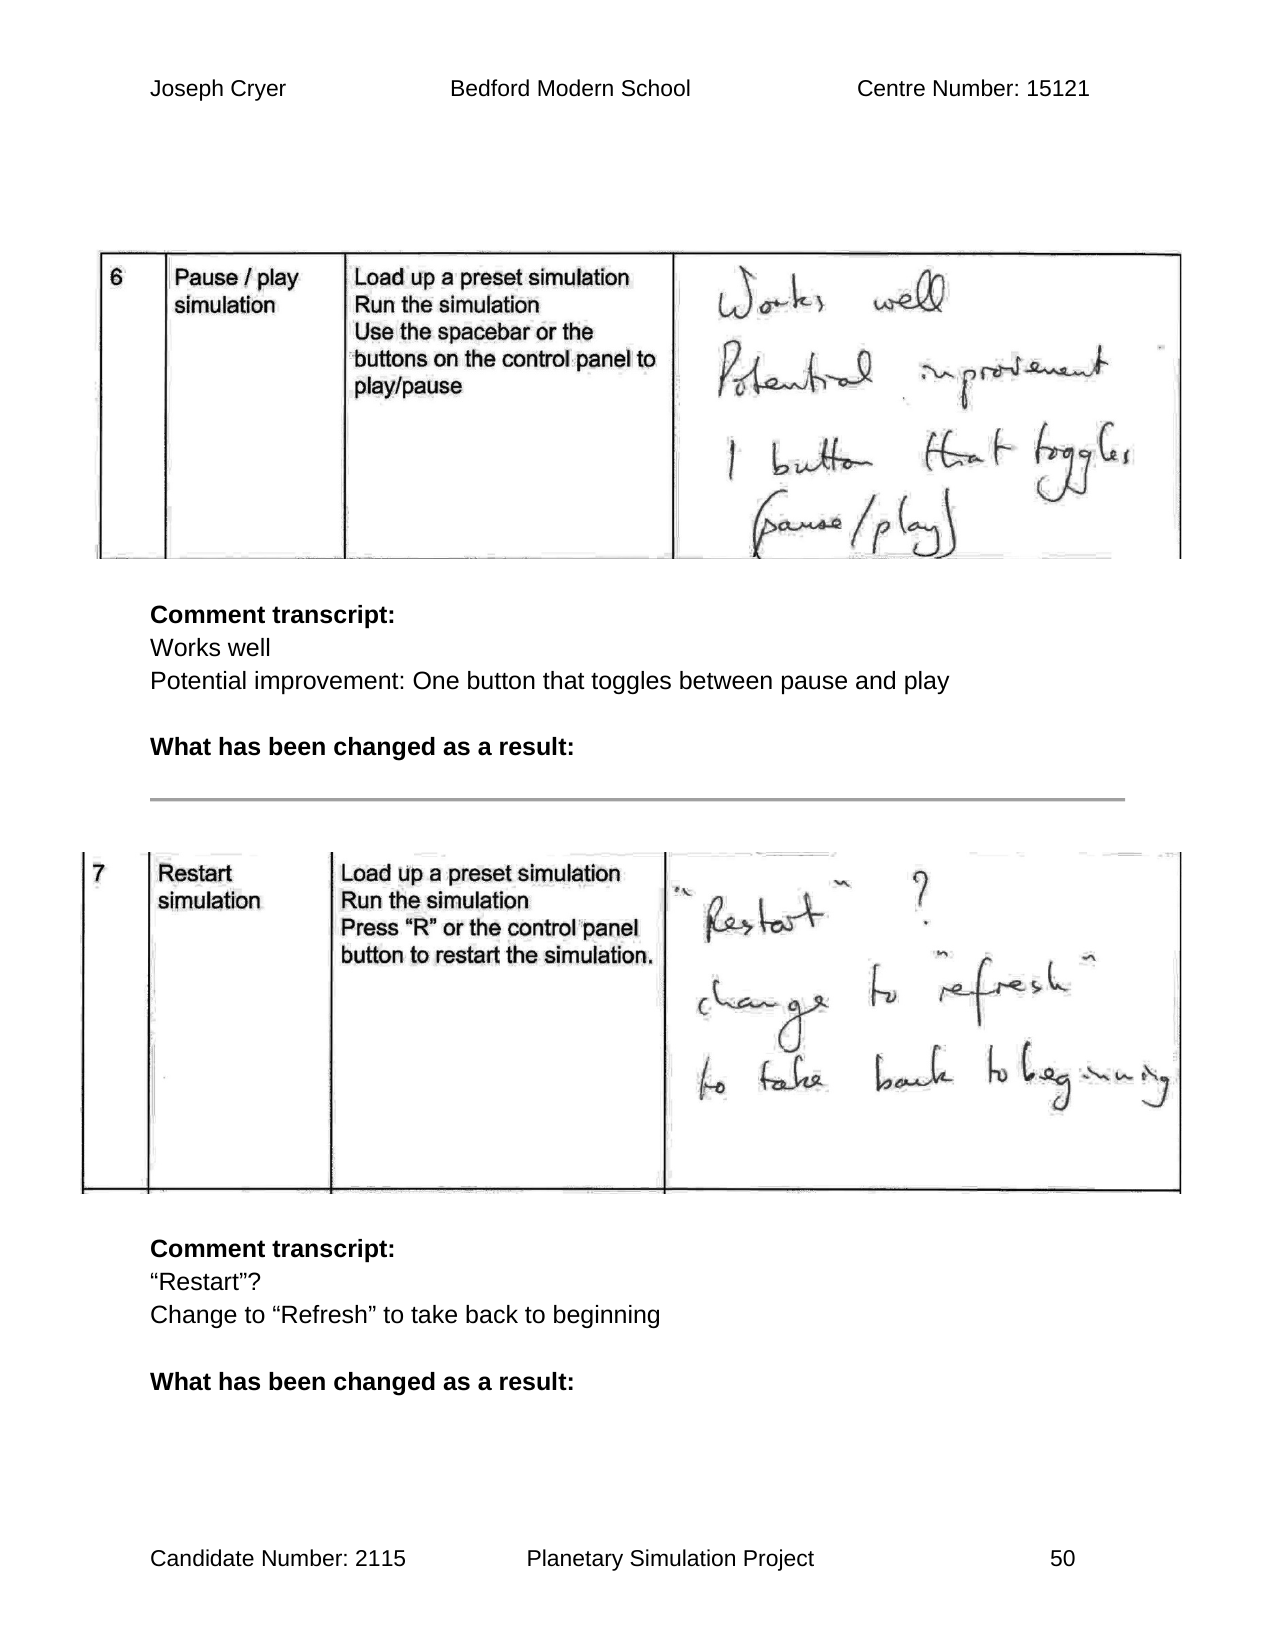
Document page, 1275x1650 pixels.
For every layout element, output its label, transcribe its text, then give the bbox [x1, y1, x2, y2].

text Works well [150, 633, 1125, 662]
text “Restart”? [150, 1267, 1125, 1296]
text What has been changed as a result: [150, 1366, 1125, 1395]
text Change to “Refresh” to take back to beginning [150, 1300, 1125, 1329]
picture [92, 249, 1182, 559]
text What has been changed as a result: [150, 732, 1125, 761]
text Potential improvement: One button that toggles between pause and play [150, 666, 1125, 695]
picture [80, 852, 1182, 1194]
text Comment transcript: [150, 600, 1125, 629]
text Comment transcript: [150, 1234, 1125, 1263]
